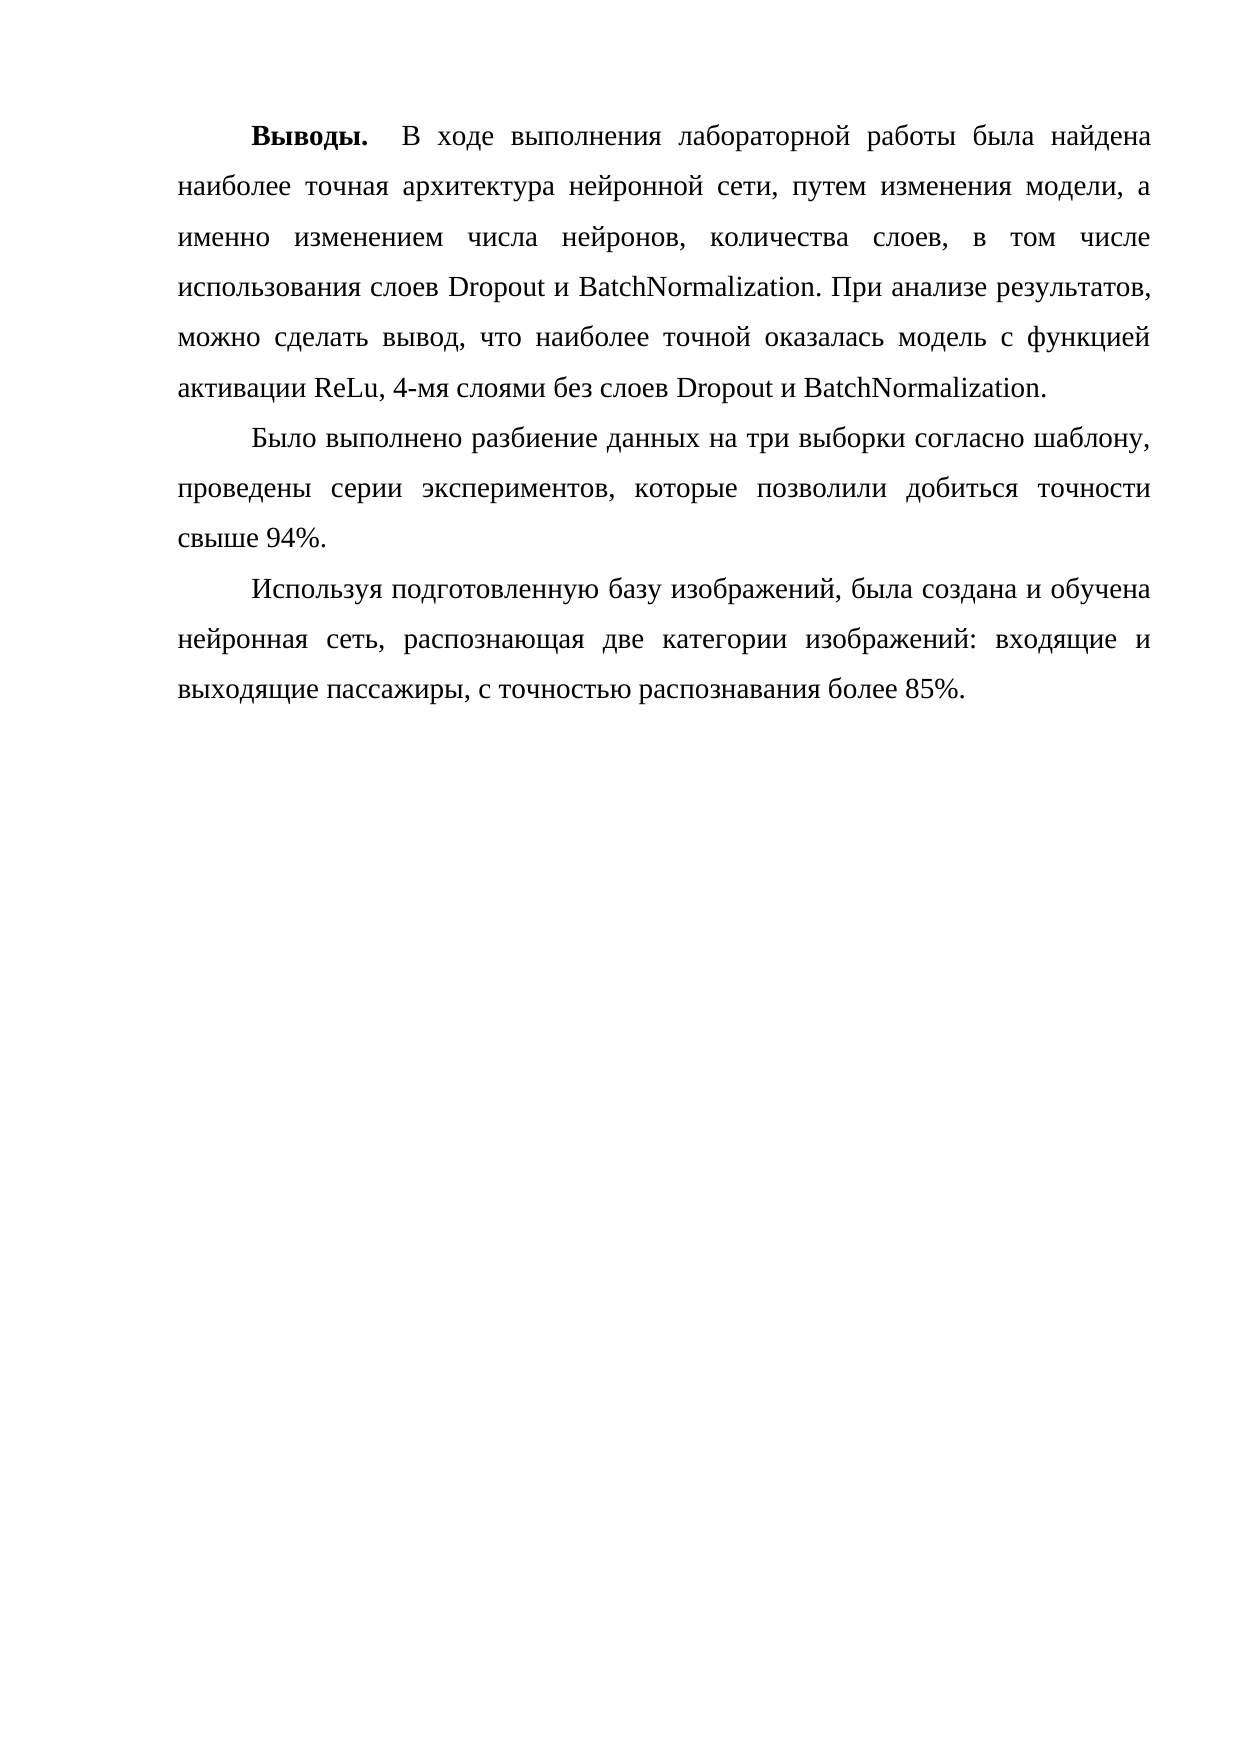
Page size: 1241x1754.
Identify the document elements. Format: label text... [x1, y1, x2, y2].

text Используя подготовленную базу изображений, была создана и обучена нейронная сеть, распознающая две категории изображений: входящие и выходящие пассажиры, с точностью распознавания более 85%. [177, 571, 1152, 705]
text Выводы. В ходе выполнения лабораторной работы была найдена наиболее точная архитектура нейронной сети, путем изменения модели, а именно изменением числа нейронов, количества слоев, в том числе использования слоев Dropout и BatchNormalization. При анализе результатов, можно сделать вывод, что наиболее точной оказалась модель с функцией активации ReLu, 4-мя слоями без слоев Dropout и BatchNormalization. [177, 118, 1152, 403]
text Было выполнено разбиение данных на три выборки согласно шаблону, проведены серии экспериментов, которые позволили добиться точности свыше 94%. [177, 420, 1152, 554]
